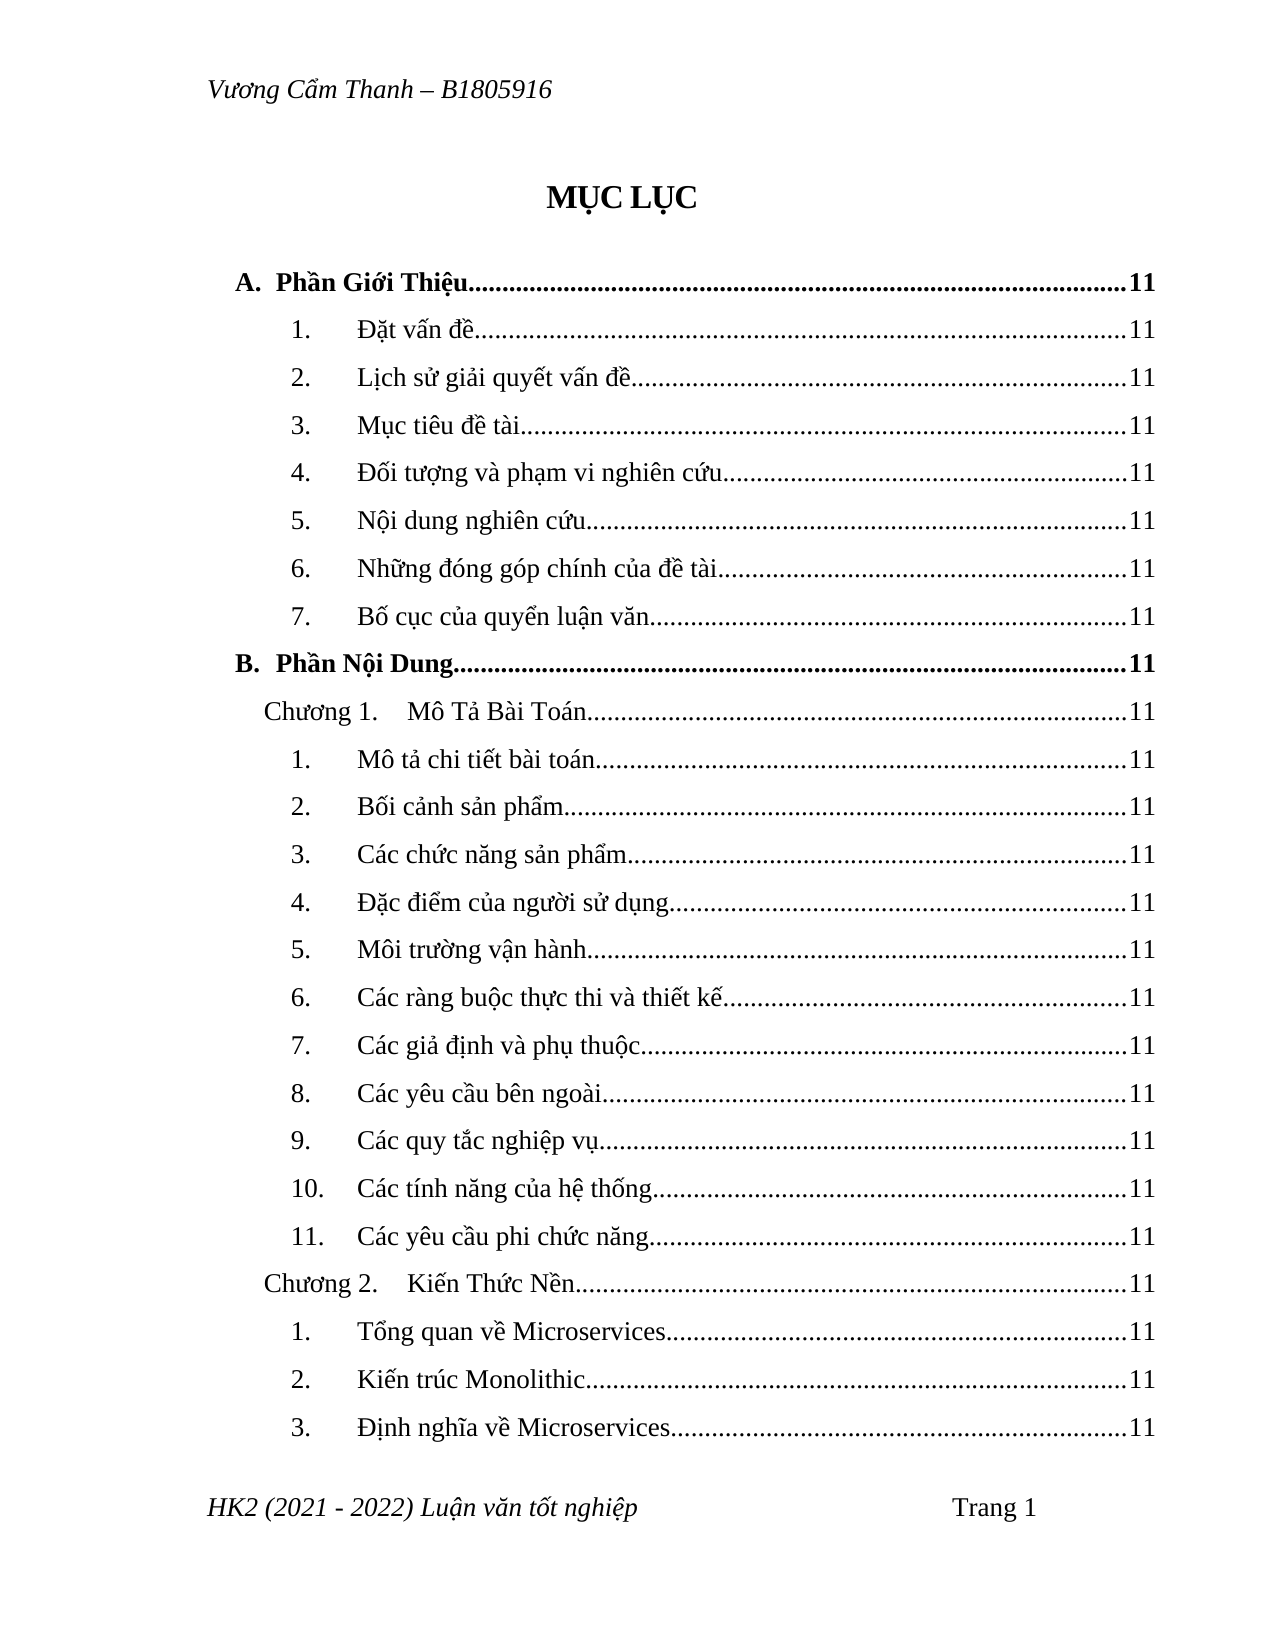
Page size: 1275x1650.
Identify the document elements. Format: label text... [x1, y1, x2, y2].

text 6. Các ràng buộc thực thi và thiết kế 11 [261, 981, 1157, 1012]
text A. Phần Giới Thiệu 11 [207, 266, 1157, 297]
text 11. Các yêu cầu phi chức năng 11 [261, 1220, 1157, 1251]
text 3. Định nghĩa về Microservices 11 [261, 1411, 1157, 1442]
text 6. Những đóng góp chính của đề tài 11 [261, 552, 1157, 583]
text 2. Lịch sử giải quyết vấn đề 11 [261, 361, 1157, 392]
text 3. Các chức năng sản phẩm 11 [261, 838, 1157, 869]
text 7. Các giả định và phụ thuộc 11 [261, 1029, 1157, 1060]
text 3. Mục tiêu đề tài 11 [261, 409, 1157, 440]
text Chương 2. Kiến Thức Nền 11 [234, 1268, 1157, 1299]
text 1. Mô tả chi tiết bài toán 11 [261, 743, 1157, 774]
text 2. Bối cảnh sản phẩm 11 [261, 791, 1157, 822]
text 10. Các tính năng của hệ thống 11 [261, 1172, 1157, 1203]
text 5. Môi trường vận hành 11 [261, 934, 1157, 965]
text 1. Đặt vấn đề 11 [261, 313, 1157, 344]
text Chương 1. Mô Tả Bài Toán 11 [234, 695, 1157, 726]
title Mục lục [89, 177, 1157, 216]
text 8. Các yêu cầu bên ngoài 11 [261, 1077, 1157, 1108]
text 5. Nội dung nghiên cứu 11 [261, 504, 1157, 535]
text 7. Bố cục của quyển luận văn 11 [261, 600, 1157, 631]
text 9. Các quy tắc nghiệp vụ 11 [261, 1124, 1157, 1156]
text 2. Kiến trúc Monolithic 11 [261, 1363, 1157, 1394]
text 1. Tổng quan về Microservices 11 [261, 1315, 1157, 1346]
text 4. Đặc điểm của người sử dụng 11 [261, 886, 1157, 917]
text B. Phần Nội Dung 11 [207, 647, 1157, 678]
text 4. Đối tượng và phạm vi nghiên cứu 11 [261, 457, 1157, 488]
